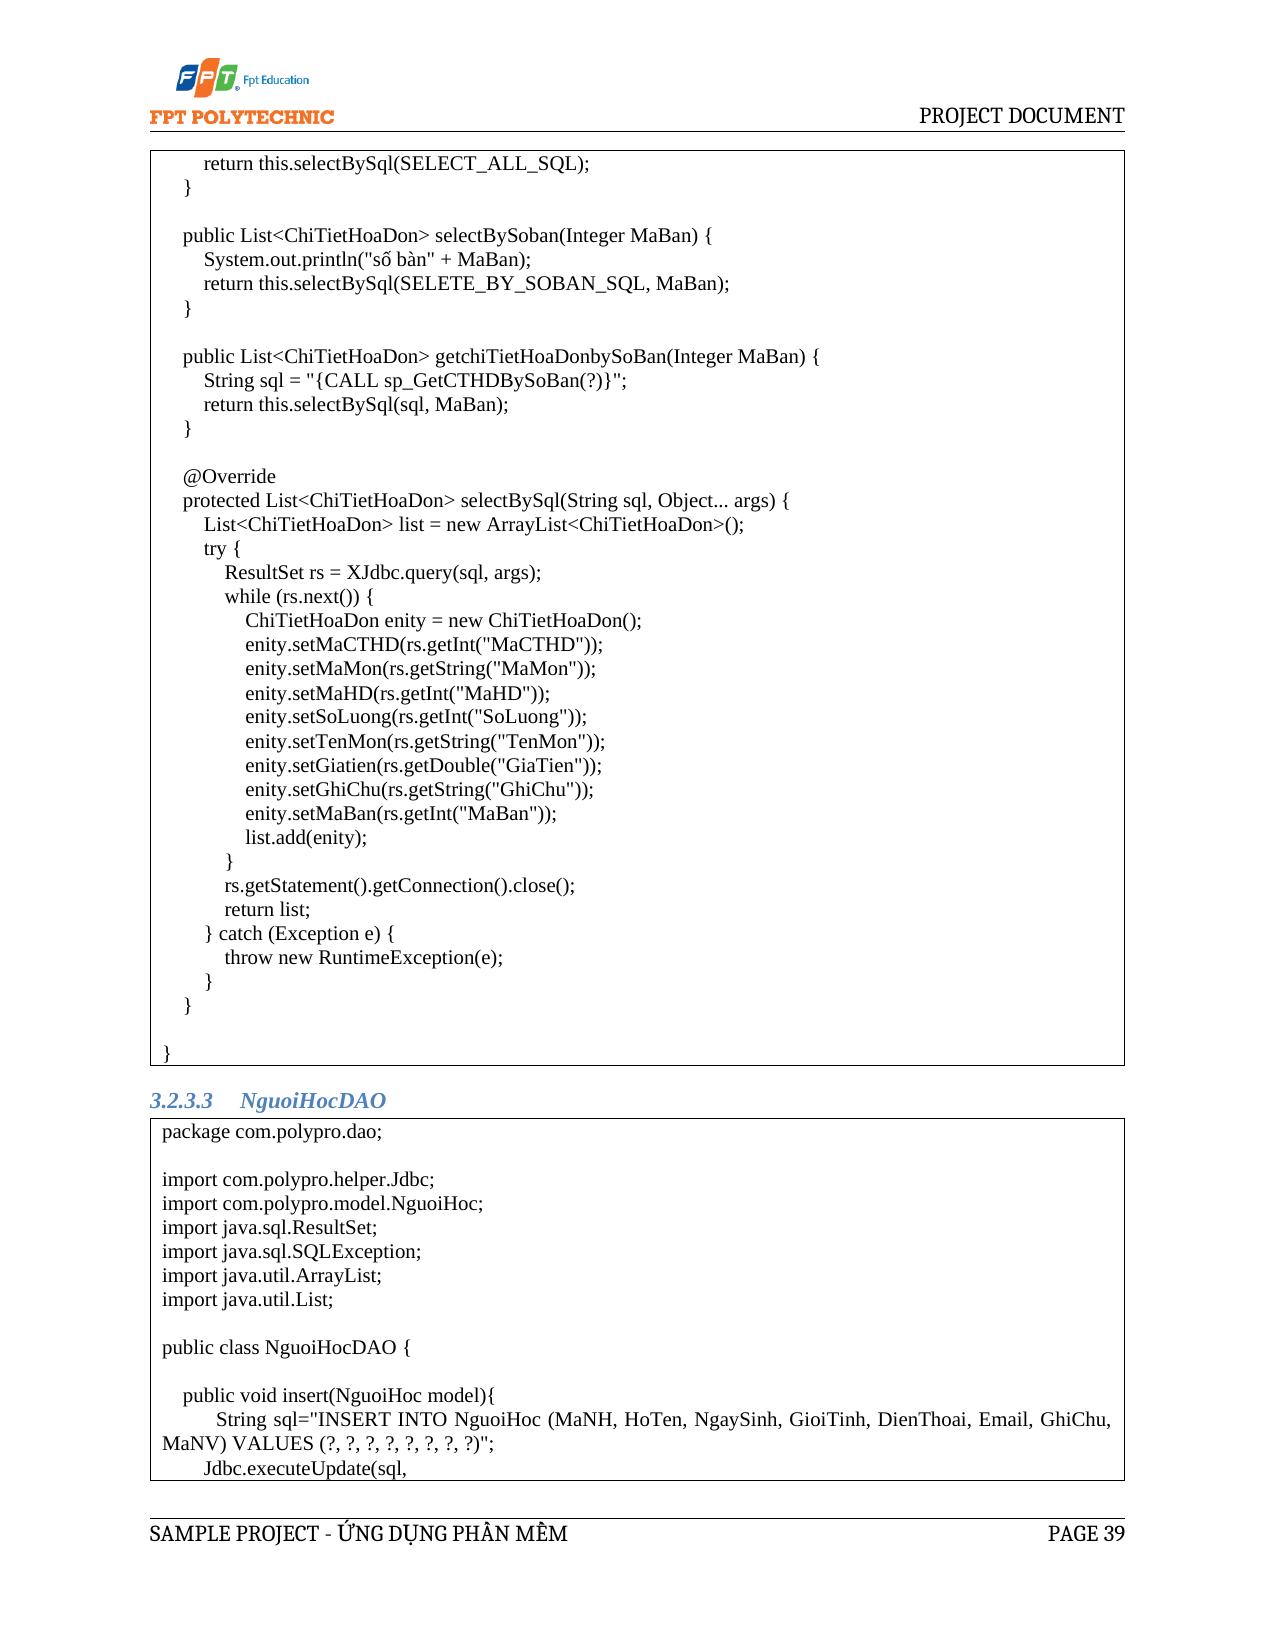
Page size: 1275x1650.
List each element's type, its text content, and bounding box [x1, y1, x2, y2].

subtitle NguoiHocDAO [150, 1087, 1125, 1114]
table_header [151, 151, 1124, 1065]
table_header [151, 1119, 1124, 1479]
picture [150, 58, 336, 124]
